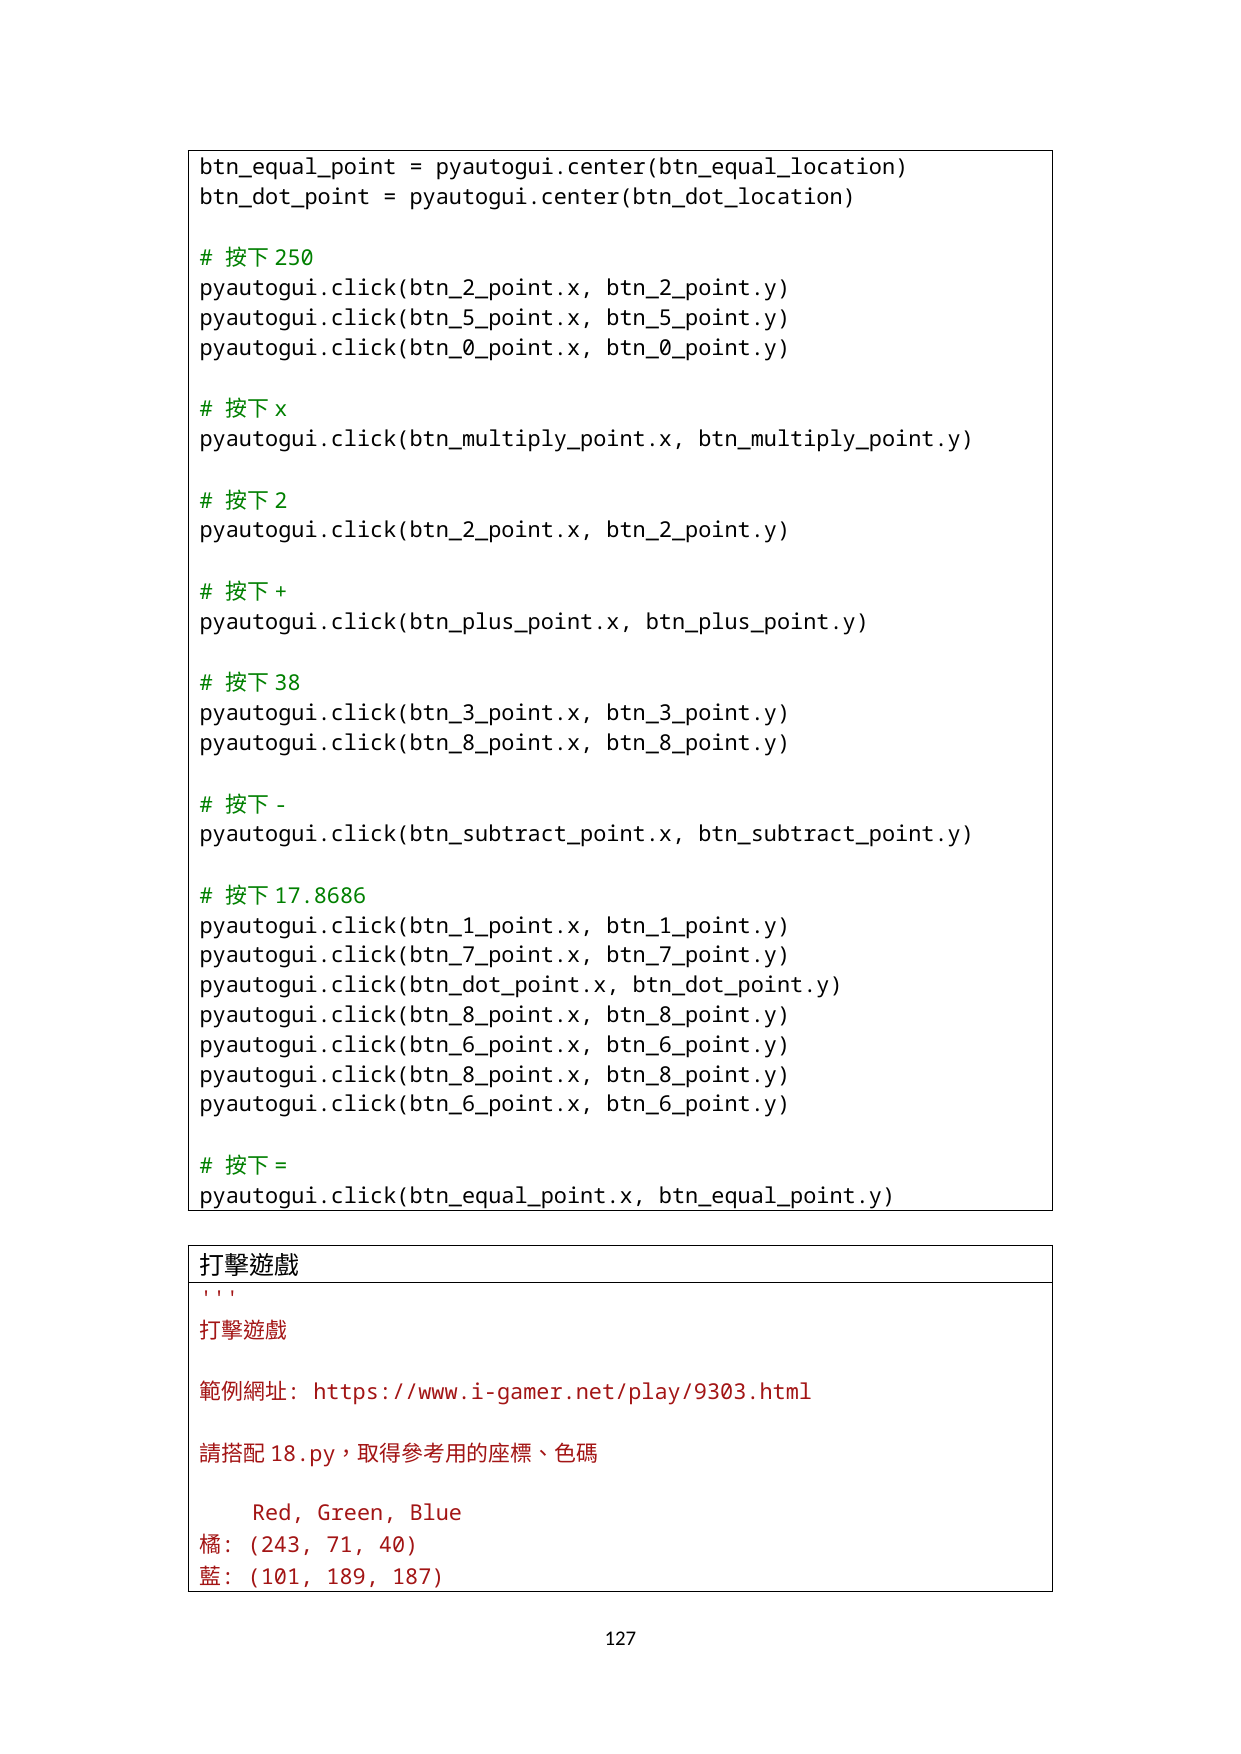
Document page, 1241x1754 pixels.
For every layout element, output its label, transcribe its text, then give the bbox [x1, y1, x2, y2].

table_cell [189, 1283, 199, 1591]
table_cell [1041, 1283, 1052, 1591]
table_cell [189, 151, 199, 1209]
table_header 打擊遊戲 [189, 1246, 1052, 1282]
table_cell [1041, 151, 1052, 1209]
